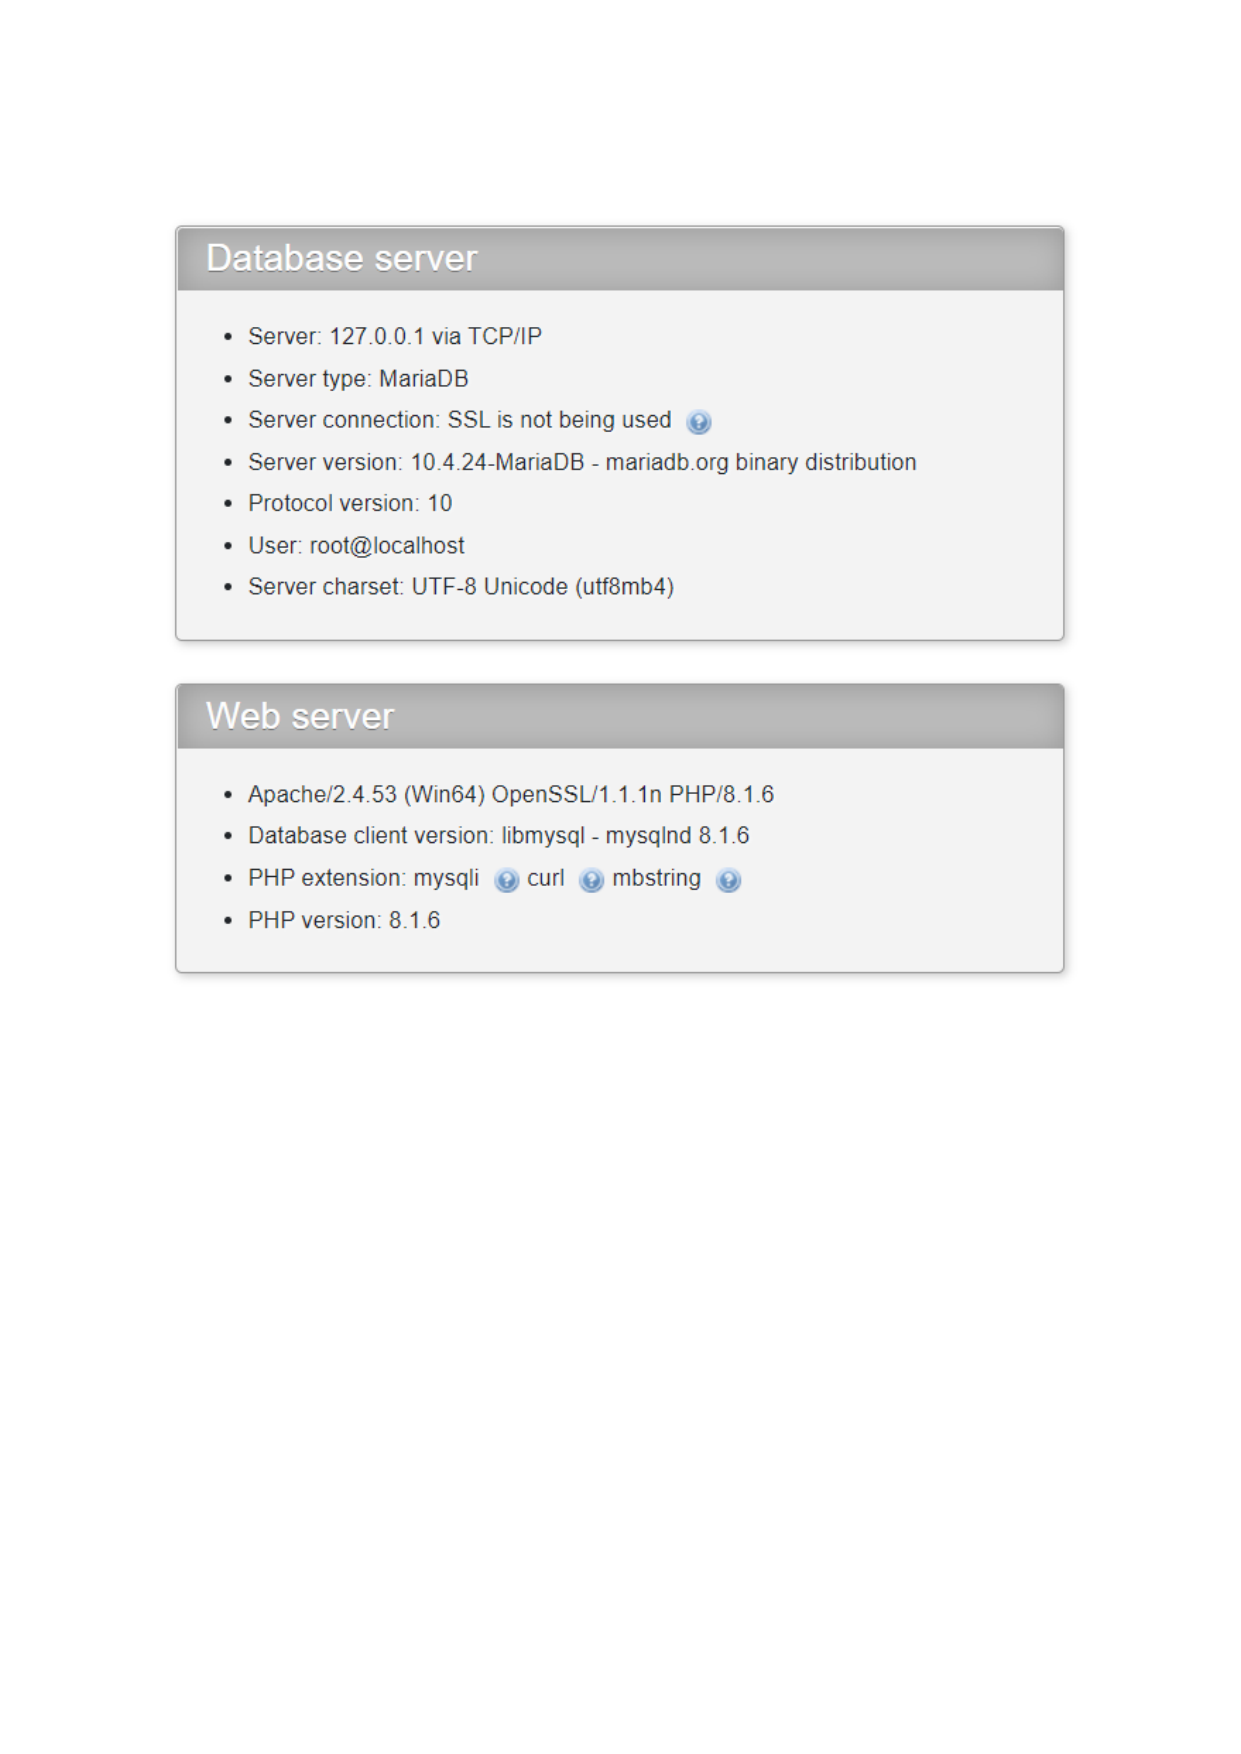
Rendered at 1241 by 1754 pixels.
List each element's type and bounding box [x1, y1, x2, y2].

picture [147, 204, 1093, 999]
